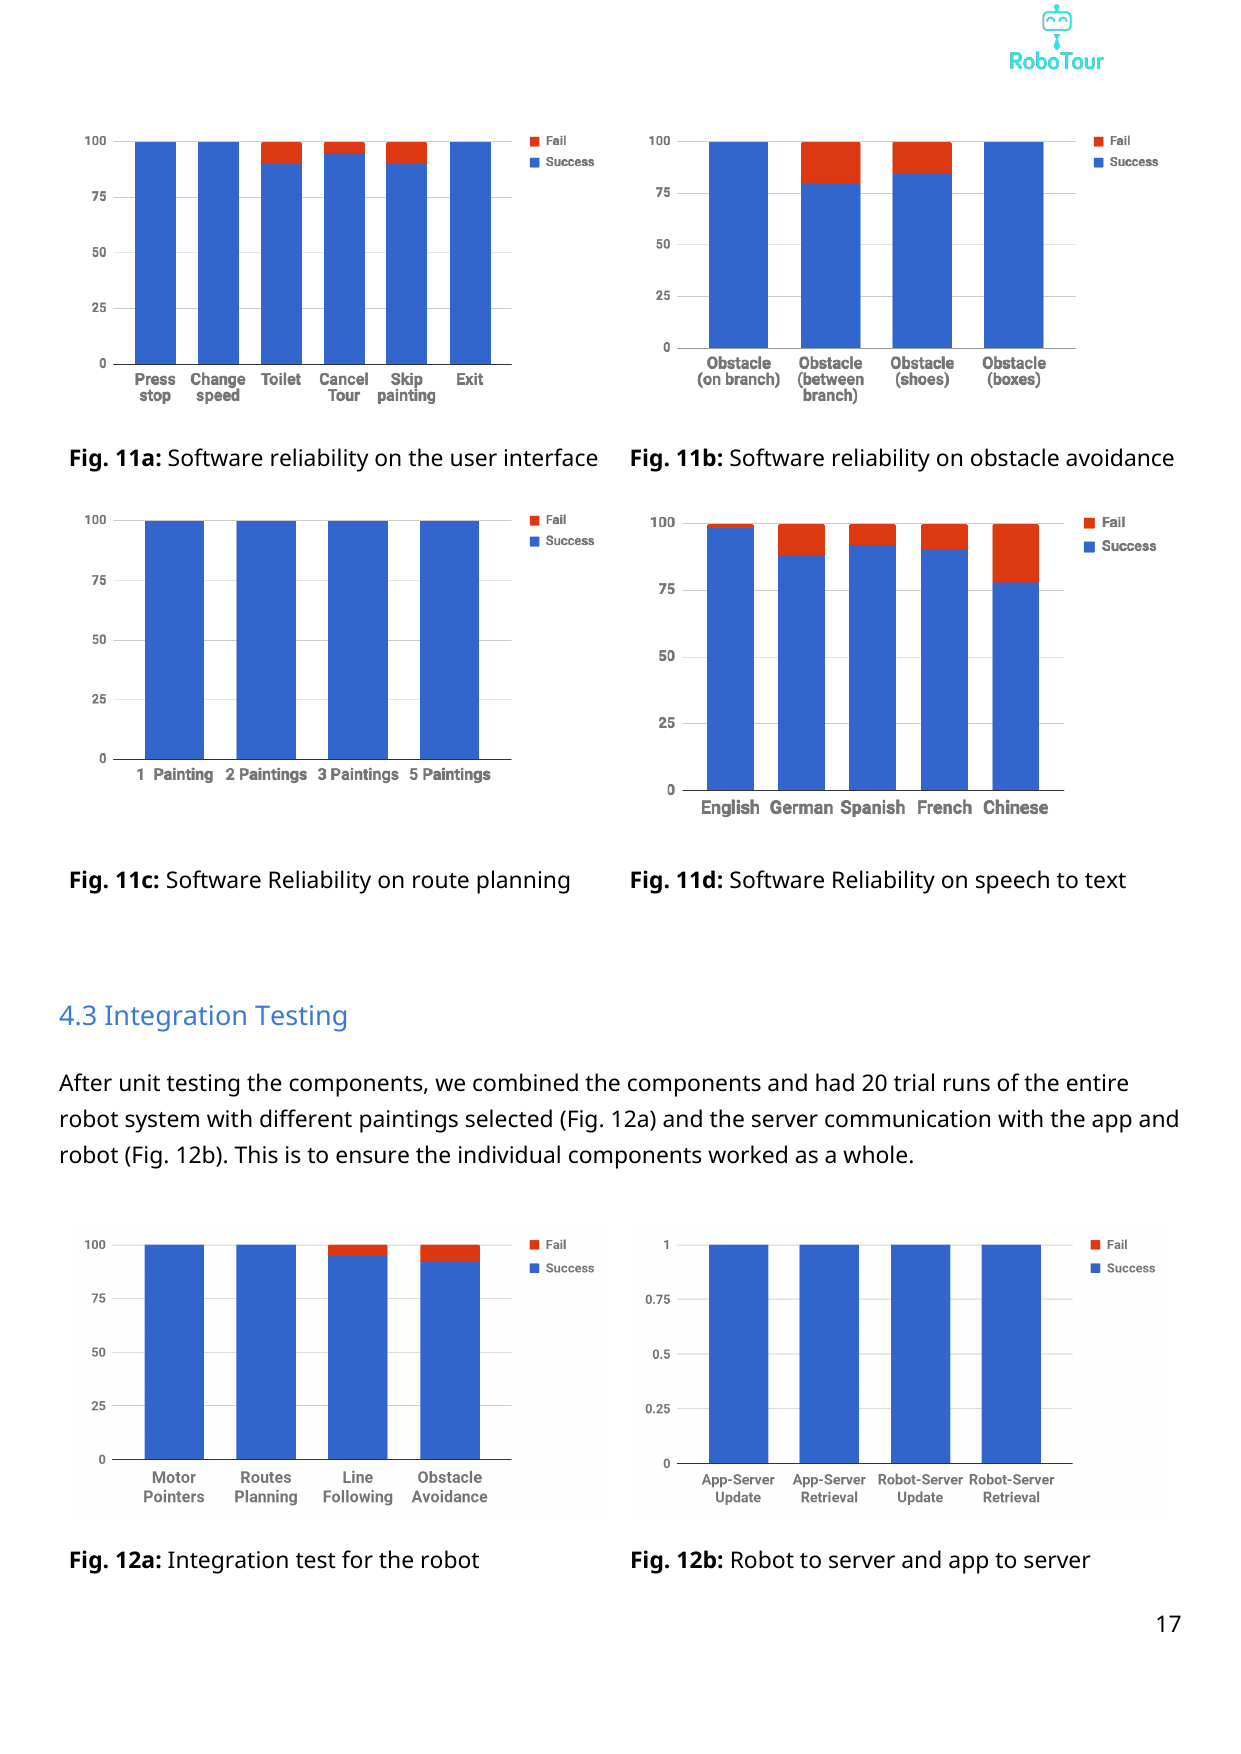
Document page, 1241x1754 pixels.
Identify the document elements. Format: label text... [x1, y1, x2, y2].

table_cell Fig. 11d: Software Reliability on speech to text [620, 846, 1185, 929]
table_cell Fig. 12a: Integration test for the robot [59, 1533, 618, 1589]
table_cell [59, 490, 618, 844]
picture [69, 121, 609, 419]
table_cell Fig. 11a: Software reliability on the user interface [59, 431, 618, 487]
table_header [620, 1213, 1179, 1531]
table_header [620, 111, 1185, 429]
picture [69, 1222, 609, 1521]
table_cell Fig. 11c: Software Reliability on route planning [59, 846, 618, 929]
table_cell [620, 490, 1185, 844]
picture [69, 500, 609, 798]
table_header [59, 111, 618, 429]
subtitle 4.3 Integration Testing [59, 997, 1181, 1033]
text After unit testing the components, we combined the components and had 20 trial runs of the entire robot system with different paintings selected (Fig. 12a) and the server communication with the app and robot (Fig. 12b). This is to ensure the individual components worked as a whole. [59, 1067, 1181, 1170]
picture [1008, 3, 1105, 71]
table_cell Fig. 12b: Robot to server and app to server testing [620, 1533, 1179, 1589]
picture [633, 121, 1173, 419]
picture [633, 500, 1173, 834]
table_header [59, 1213, 618, 1531]
table_cell Fig. 11b: Software reliability on obstacle avoidance [620, 431, 1185, 487]
picture [630, 1222, 1170, 1521]
